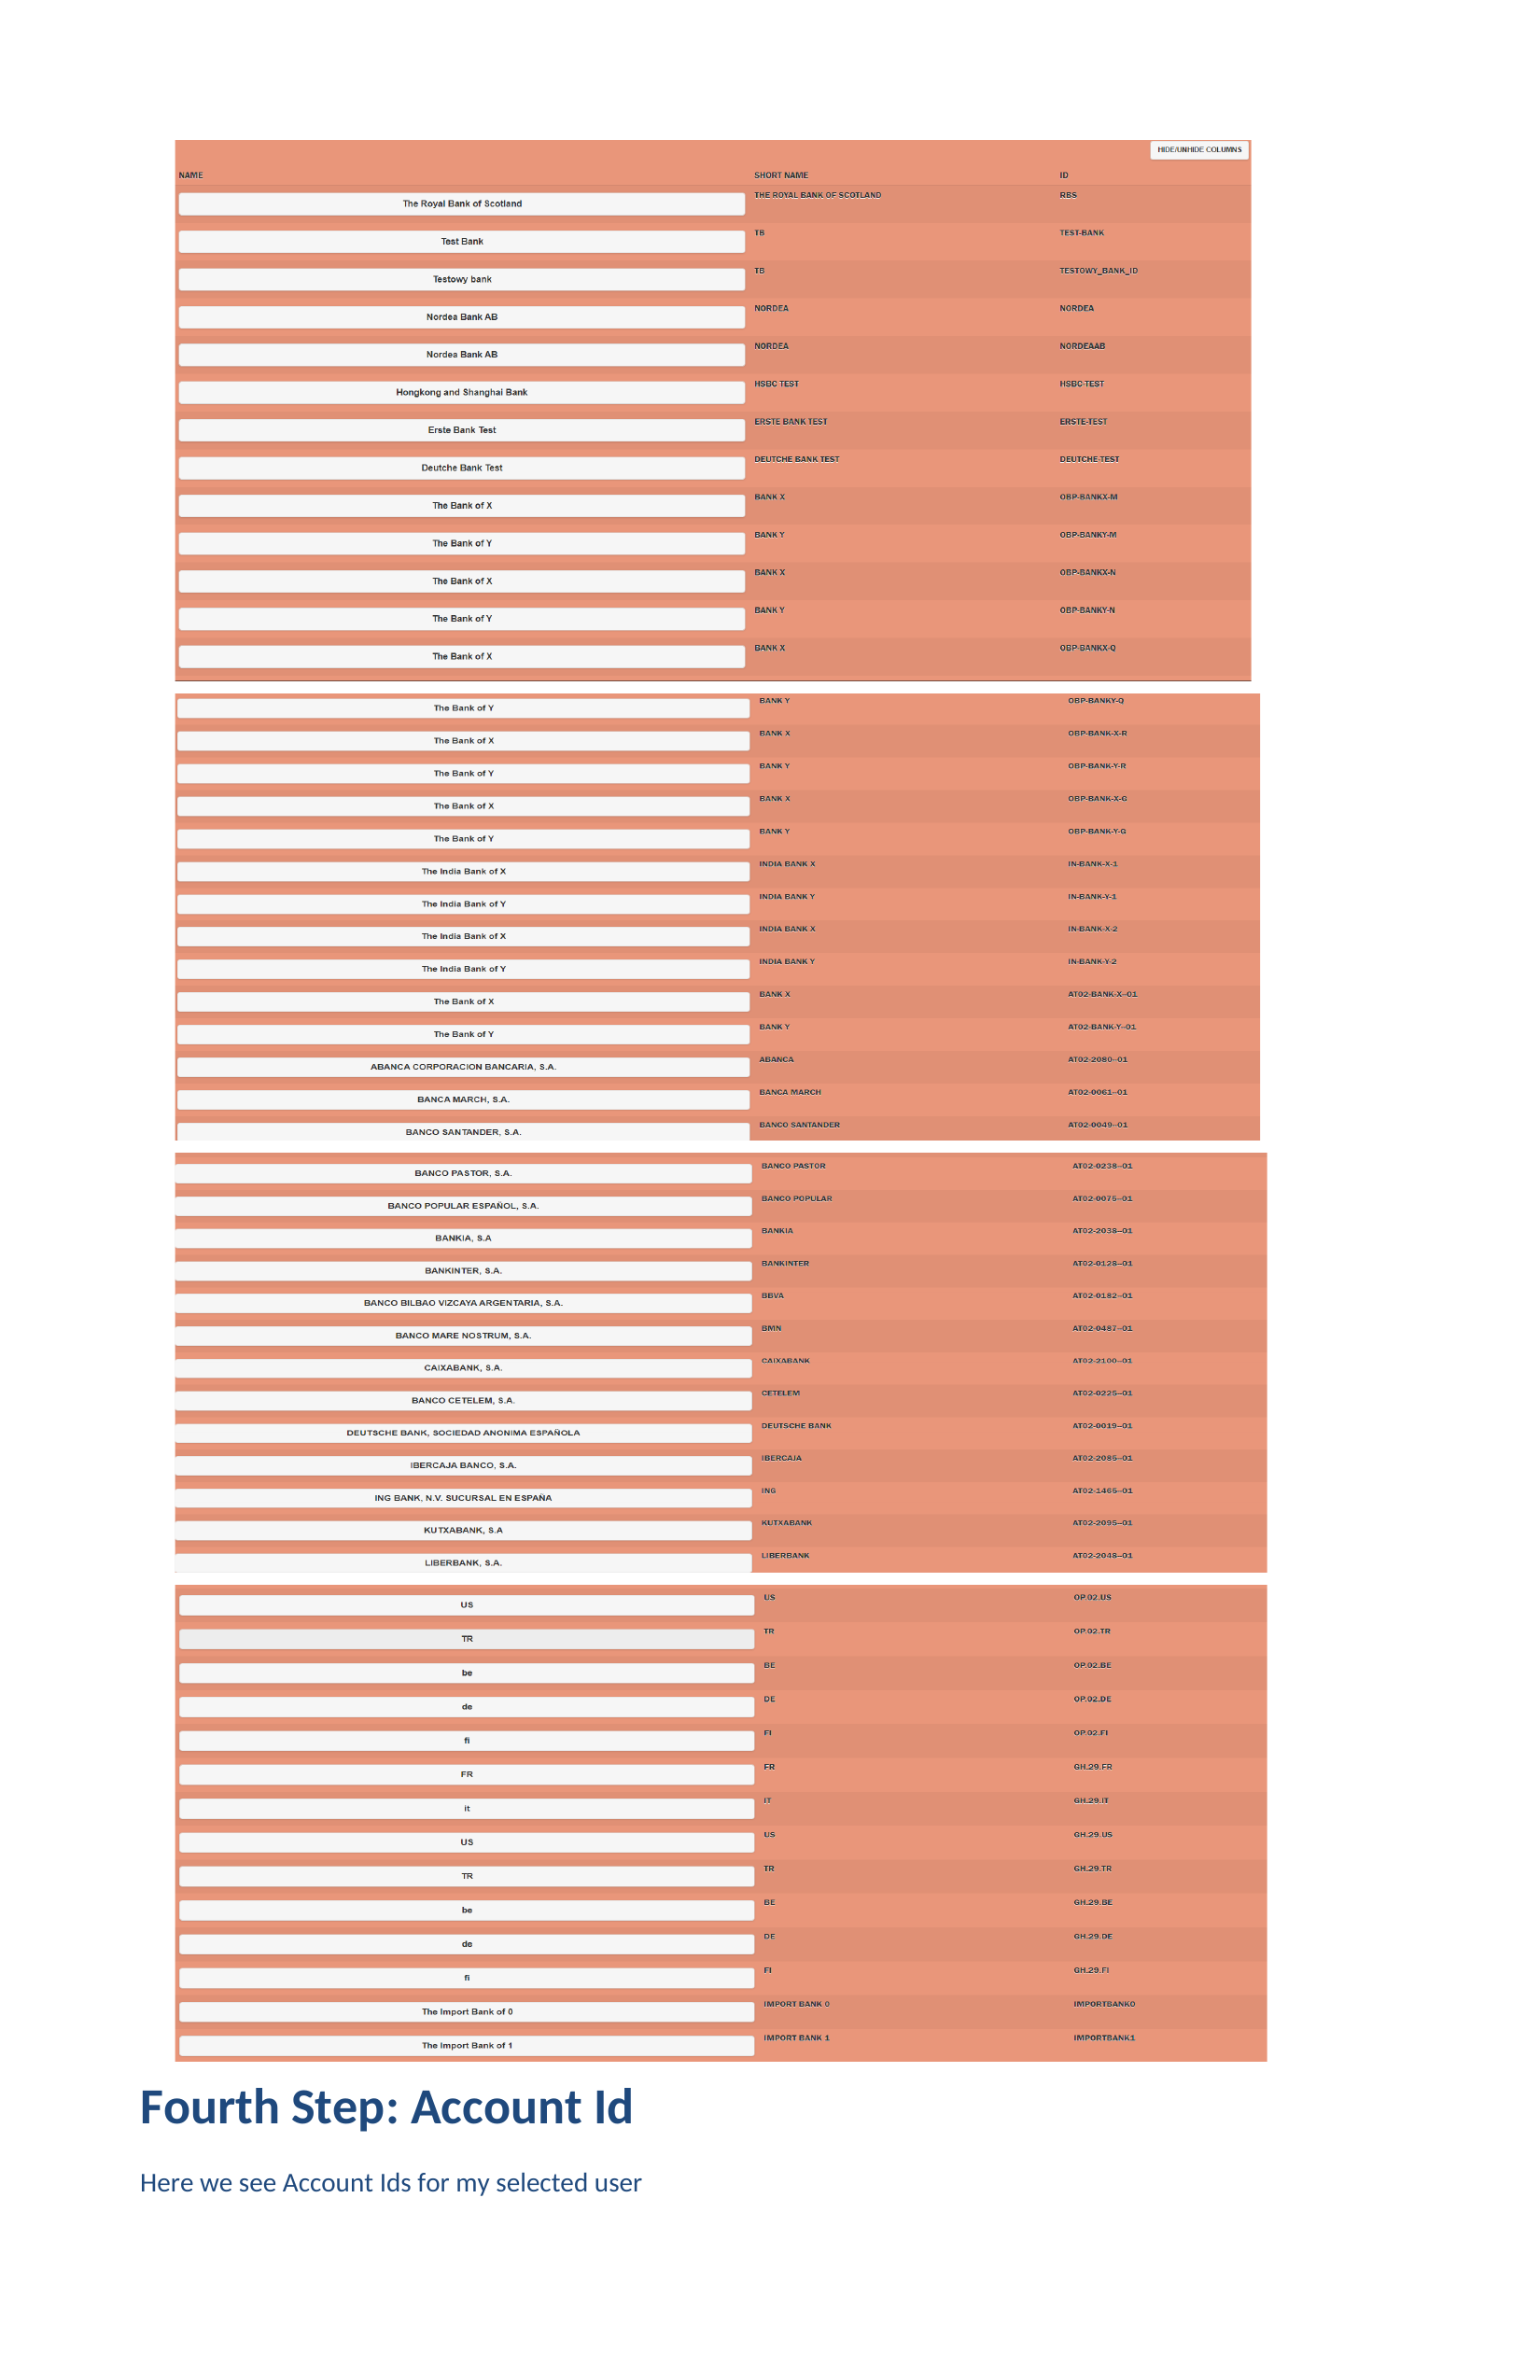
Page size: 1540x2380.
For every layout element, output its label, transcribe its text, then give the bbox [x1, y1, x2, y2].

picture [175, 140, 1252, 681]
picture [175, 1153, 1267, 1573]
text Fourth Step: Account Id [140, 2075, 1400, 2136]
text Here we see Account Ids for my selected user [140, 2165, 1400, 2199]
picture [175, 693, 1260, 1141]
picture [175, 1585, 1267, 2062]
